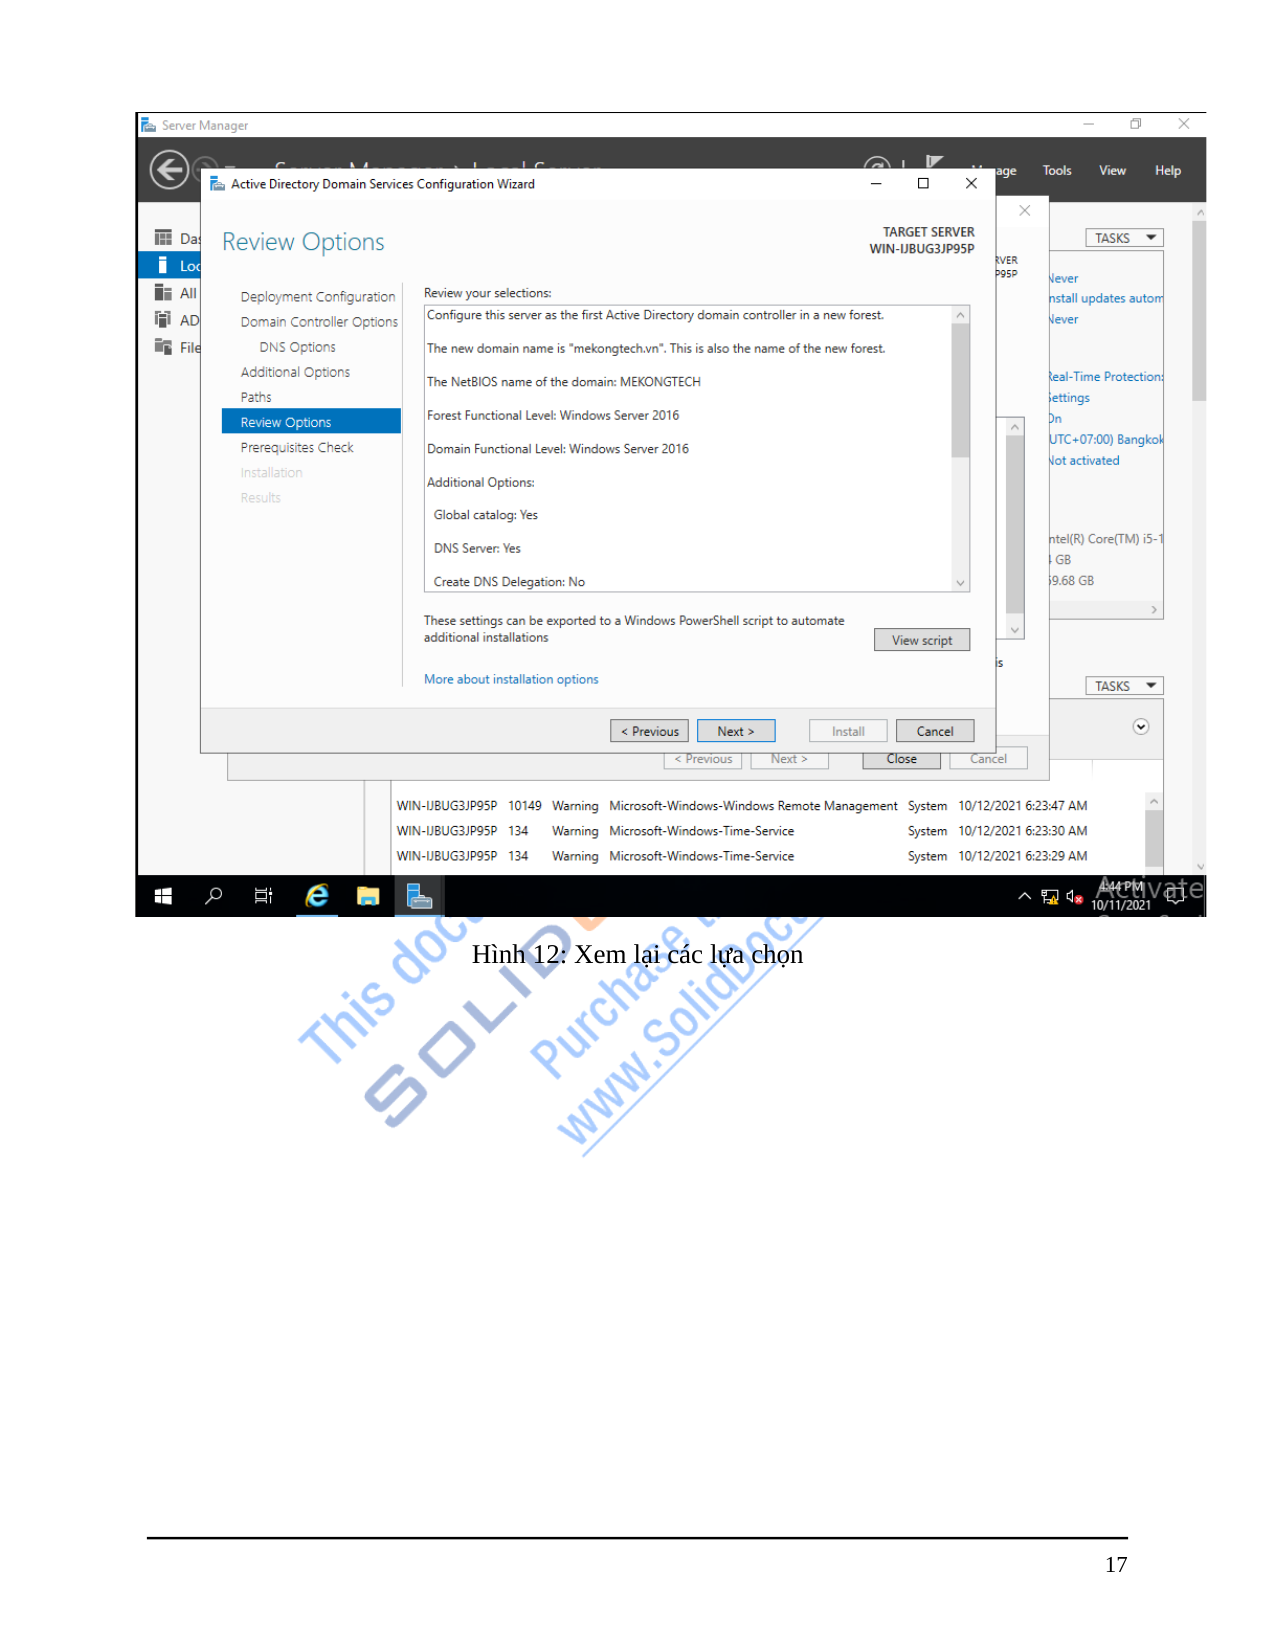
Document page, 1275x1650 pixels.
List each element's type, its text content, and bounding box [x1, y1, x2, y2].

text Hình 12: Xem lại các lựa chọn [135, 938, 1139, 969]
picture [296, 969, 1046, 1192]
picture [135, 112, 1207, 938]
